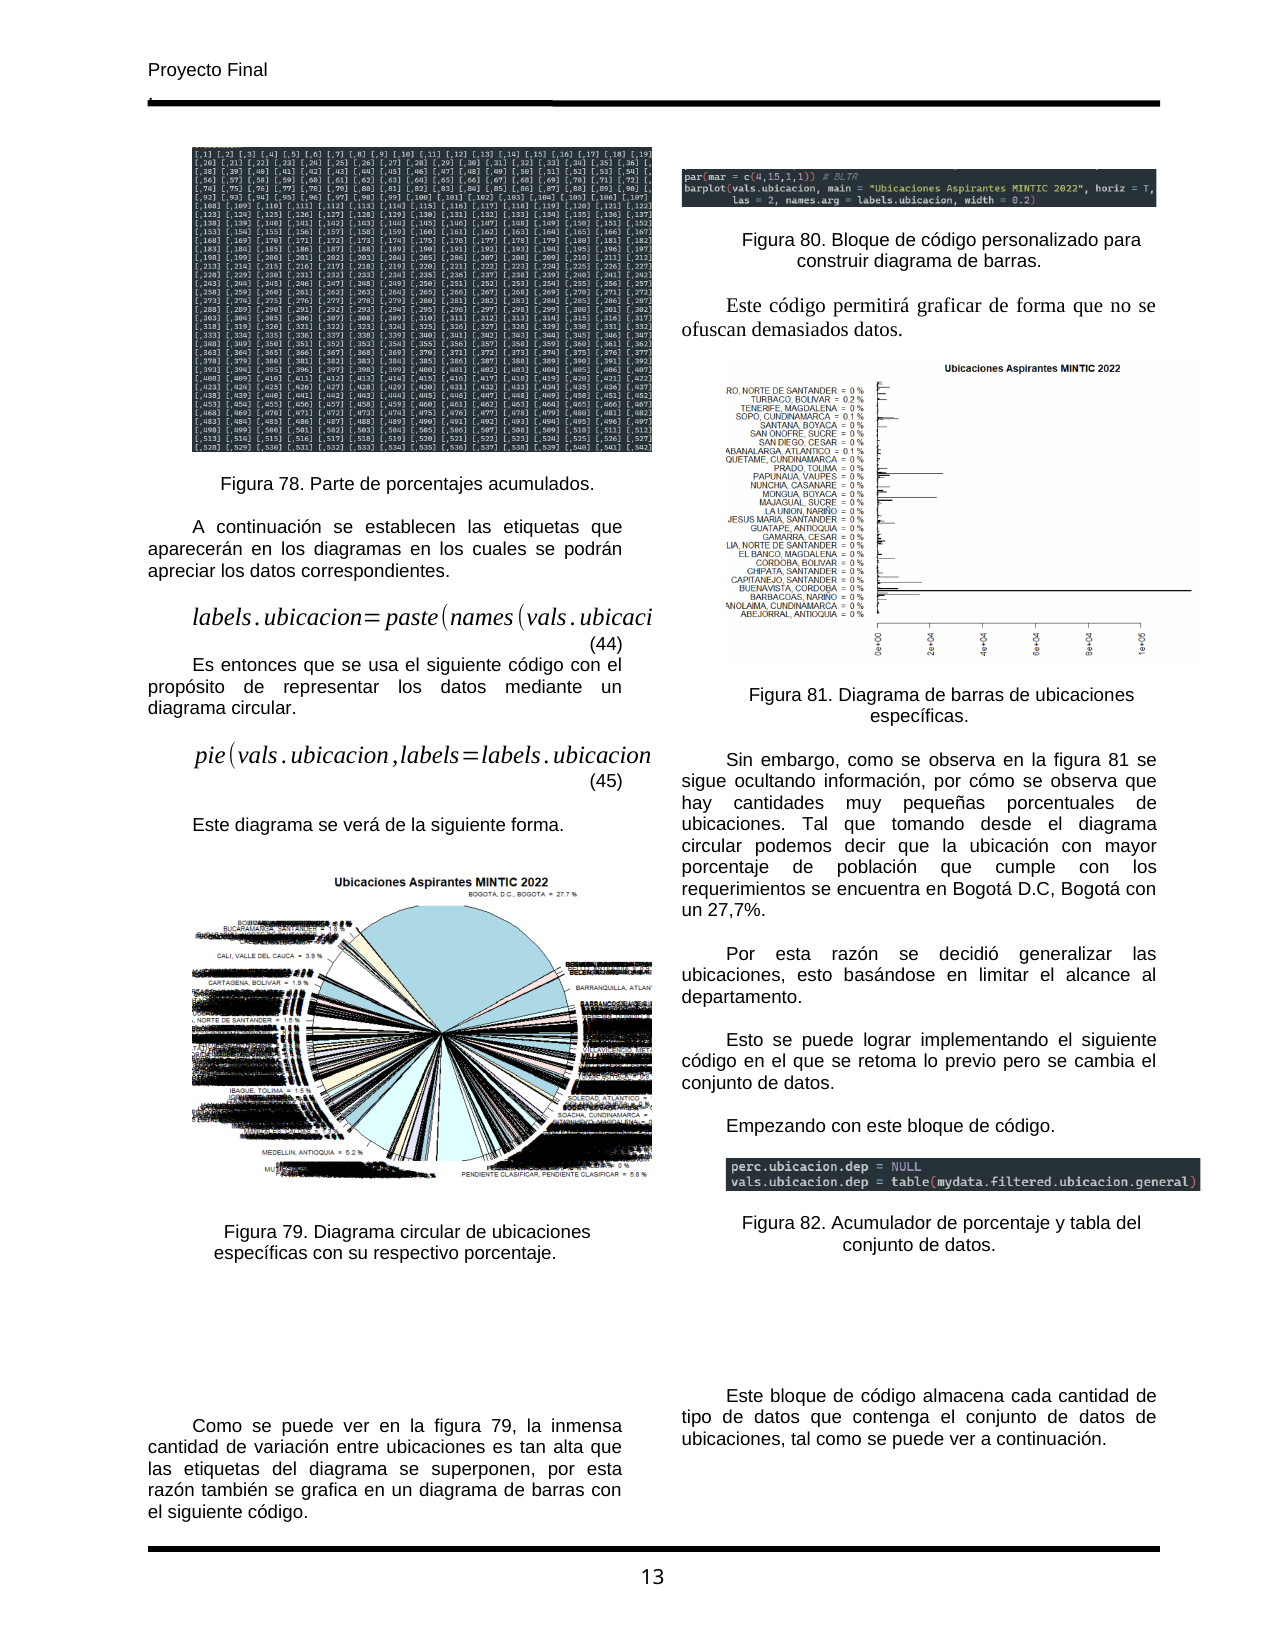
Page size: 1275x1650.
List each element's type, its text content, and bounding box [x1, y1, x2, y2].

text Empezando con este bloque de código. [681, 1115, 1157, 1136]
text Como se puede ver en la figura 79, la inmensa cantidad de variación entre ubicaciones es tan alta que las etiquetas del diagrama se superponen, por esta razón también se grafica en un diagrama de barras con el siguiente código. [148, 1414, 622, 1522]
text Es entonces que se usa el siguiente código con el propósito de representar los datos mediante un diagrama circular. [148, 654, 622, 719]
picture [725, 362, 1201, 662]
text Figura 79. Diagrama circular de ubicaciones específicas con su respectivo porcentaje. [148, 1220, 622, 1263]
text Sin embargo, como se observa en la figura 81 se sigue ocultando información, por cómo se observa que hay cantidades muy pequeñas porcentuales de ubicaciones. Tal que tomando desde el diagrama circular podemos decir que la ubicación con mayor porcentaje de población que cumple con los requerimientos se encuentra en Bogotá D.C, Bogotá con un 27,7%. [681, 748, 1157, 921]
text Figura 82. Acumulador de porcentaje y tabla del conjunto de datos. [681, 1212, 1157, 1255]
text Esto se puede lograr implementando el siguiente código en el que se retoma lo previo pero se cambia el conjunto de datos. [681, 1029, 1157, 1093]
picture [192, 856, 652, 1221]
text Este código permitirá graficar de forma que no se ofuscan demasiados datos. [681, 293, 1157, 341]
text Figura 81. Diagrama de barras de ubicaciones específicas. [681, 684, 1157, 727]
text Este bloque de código almacena cada cantidad de tipo de datos que contenga el conjunto de datos de ubicaciones, tal como se puede ver a continuación. [681, 1385, 1157, 1449]
text Por esta razón se decidió generalizar las ubicaciones, esto basándose en limitar el alcance al departamento. [681, 942, 1157, 1007]
picture [681, 169, 1157, 207]
picture [725, 1158, 1201, 1191]
picture [192, 147, 652, 452]
text (45) [148, 770, 622, 792]
text Figura 80. Bloque de código personalizado para construir diagrama de barras. [681, 228, 1157, 272]
text Figura 78. Parte de porcentajes acumulados. [148, 473, 622, 495]
text (44) [148, 632, 622, 654]
text A continuación se establecen las etiquetas que aparecerán en los diagramas en los cuales se podrán apreciar los datos correspondientes. [148, 516, 622, 581]
text Este diagrama se verá de la siguiente forma. [148, 813, 622, 835]
